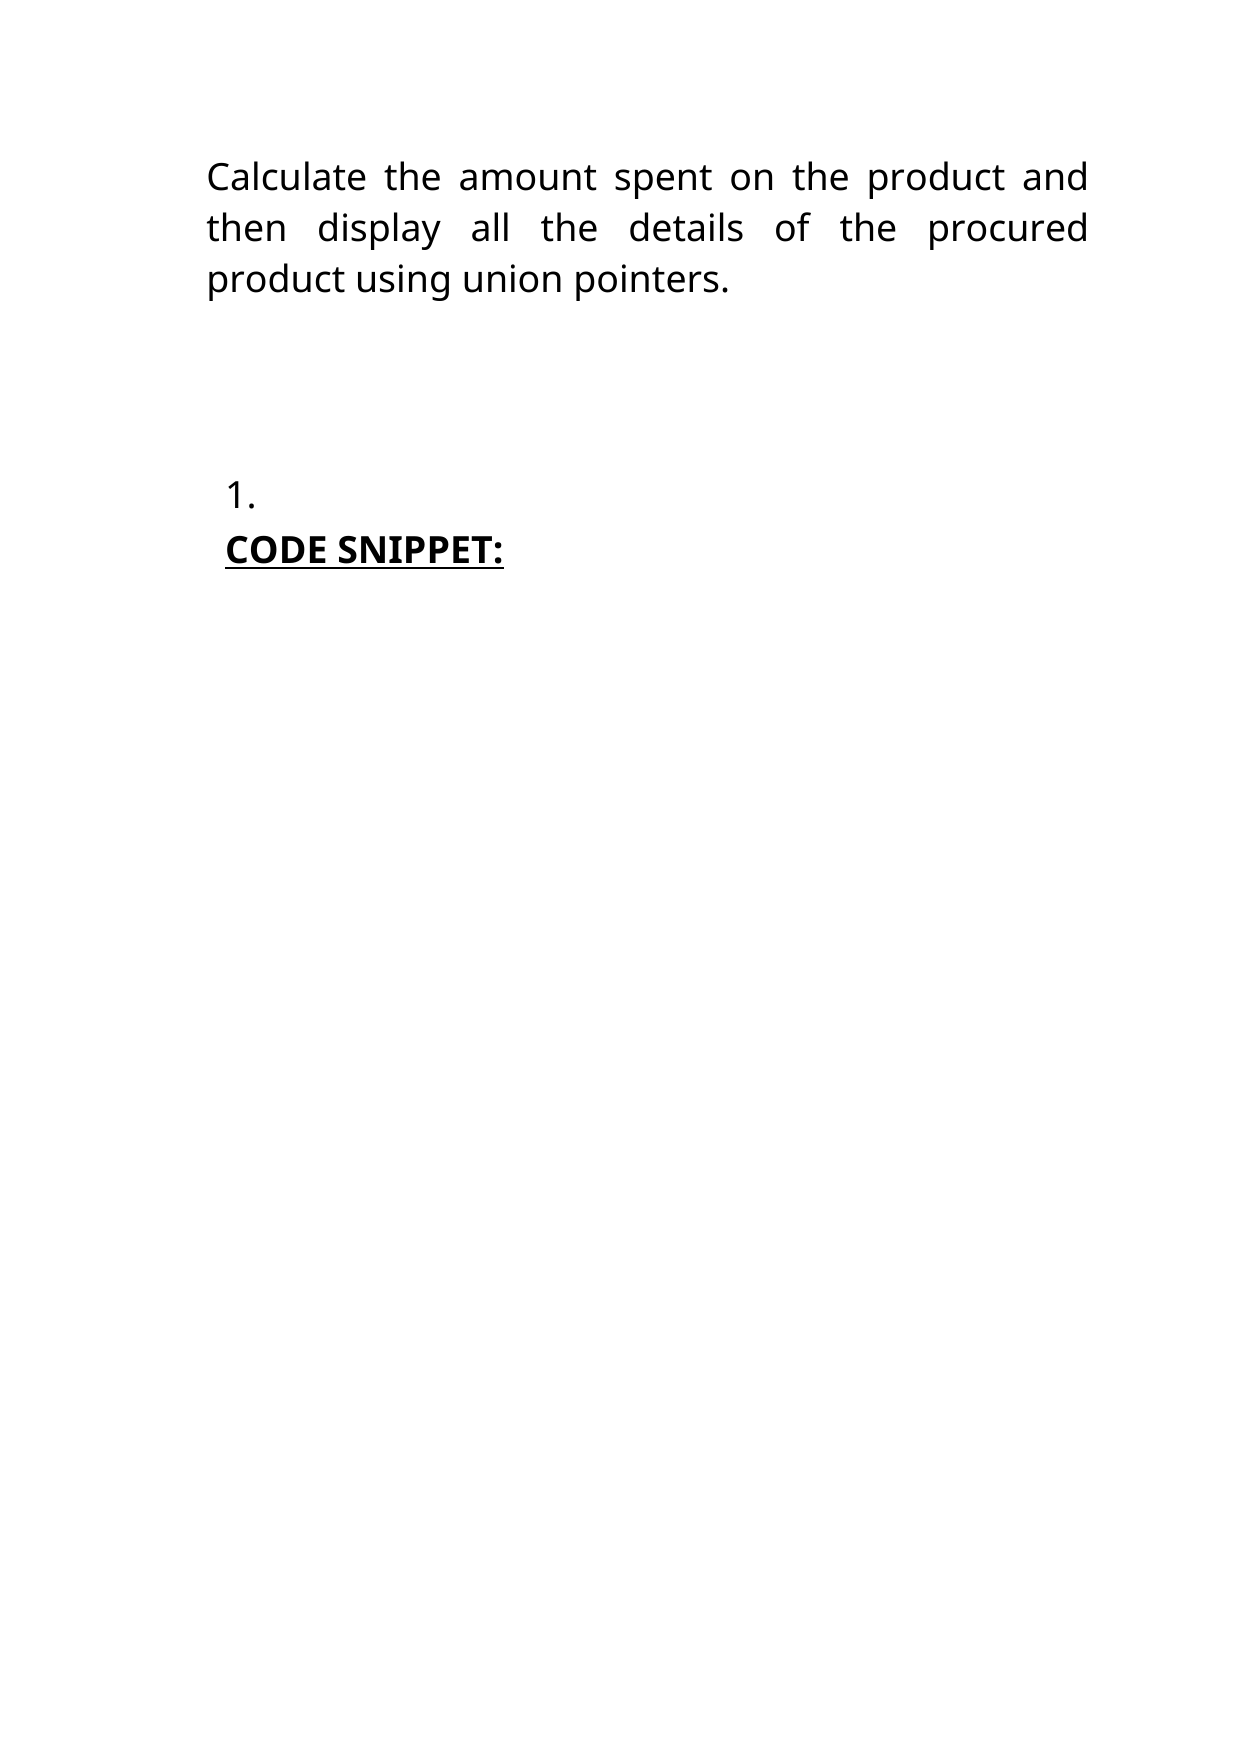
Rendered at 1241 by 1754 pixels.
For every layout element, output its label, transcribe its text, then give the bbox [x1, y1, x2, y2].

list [169, 150, 1090, 303]
list 1. [225, 468, 1090, 519]
list CODE SNIPPET: [225, 523, 1090, 574]
